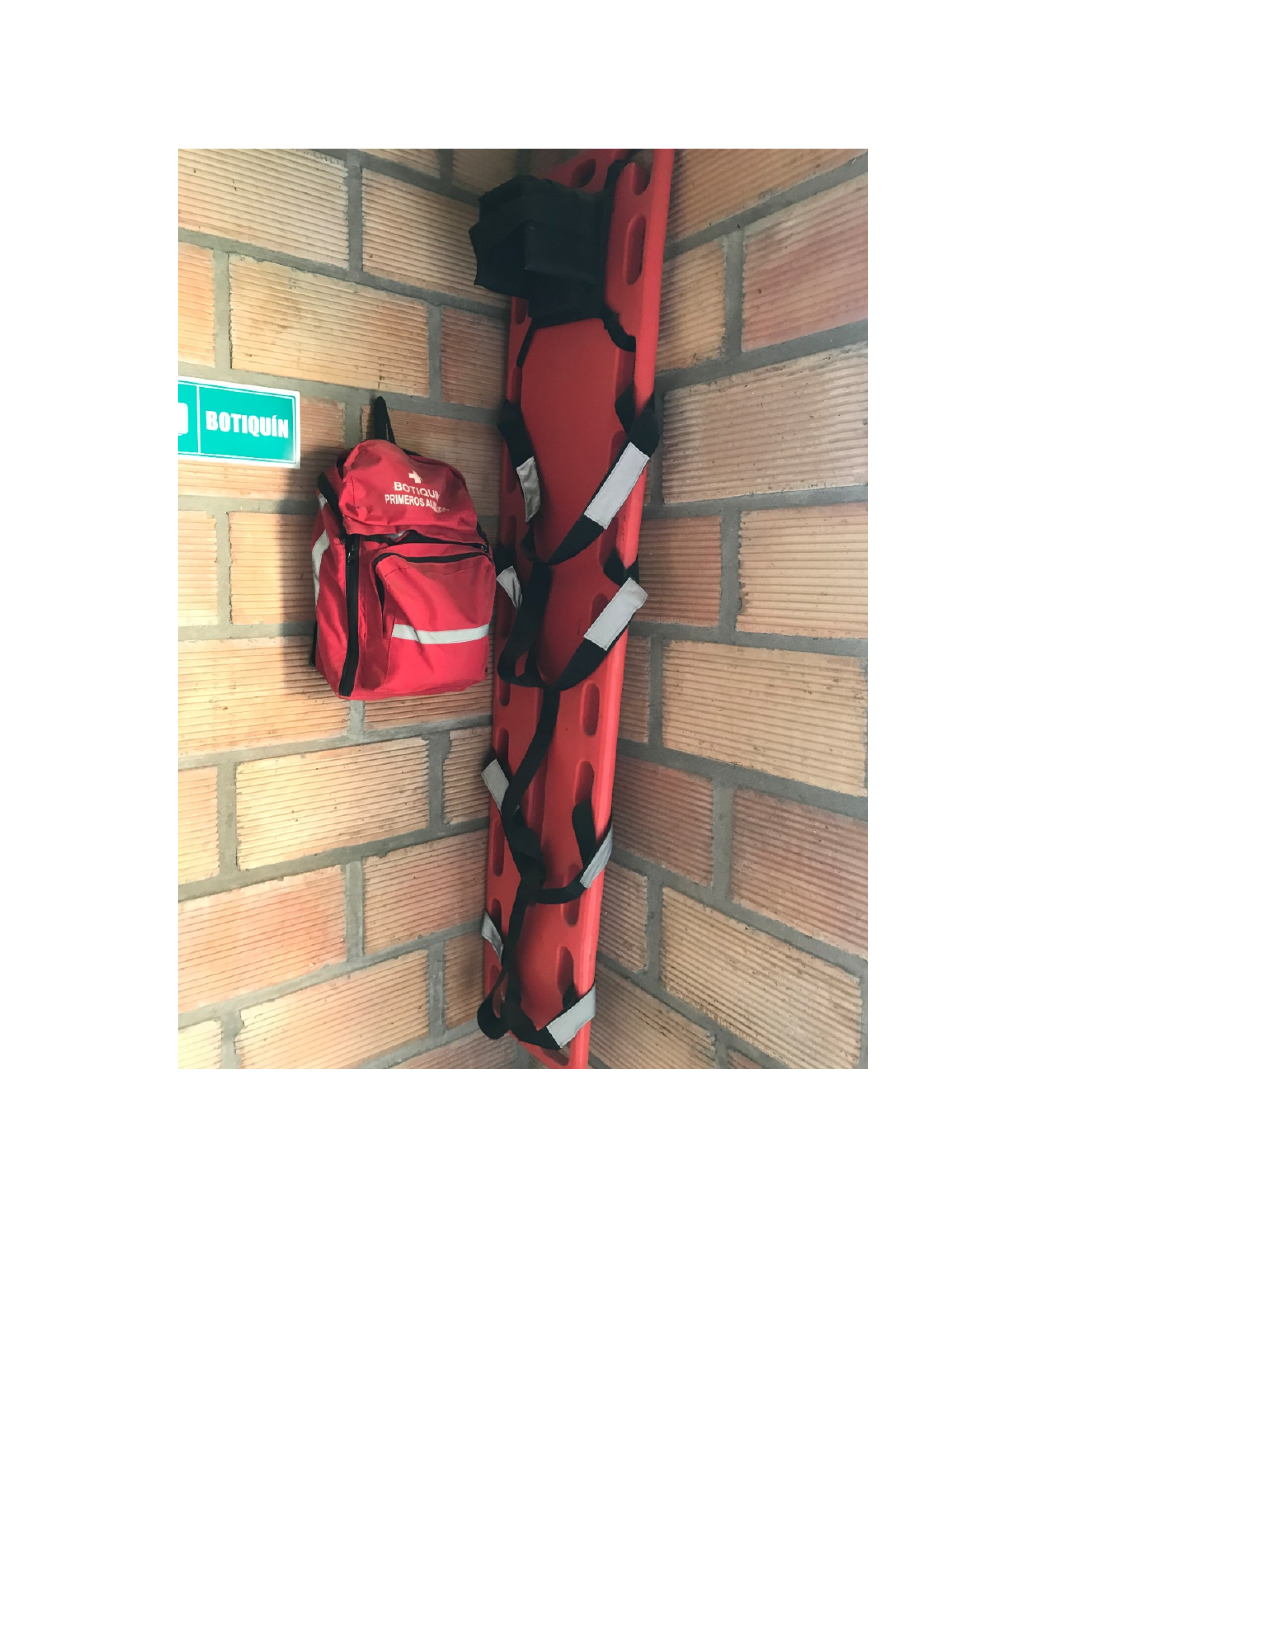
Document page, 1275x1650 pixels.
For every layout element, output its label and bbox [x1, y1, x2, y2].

picture [178, 150, 868, 1068]
